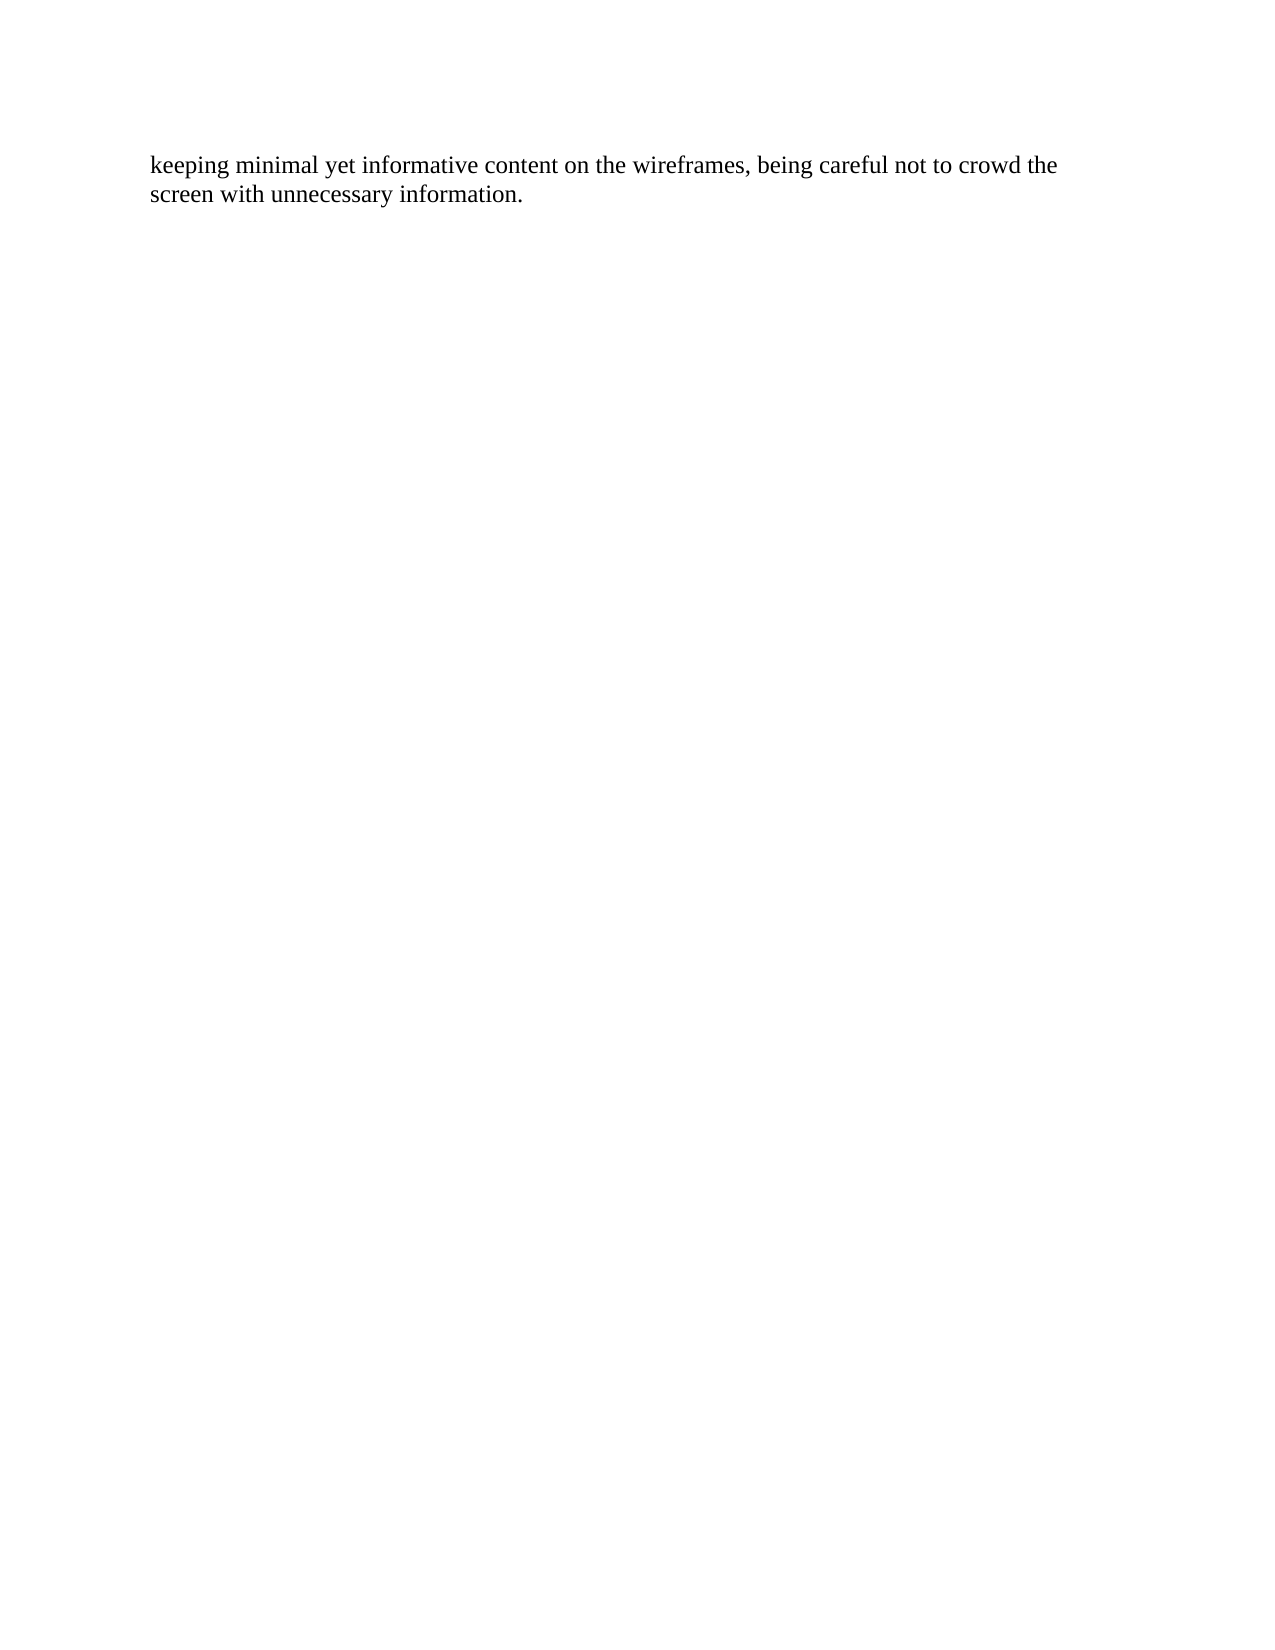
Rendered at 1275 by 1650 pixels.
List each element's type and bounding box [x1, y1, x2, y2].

text [150, 150, 1125, 207]
